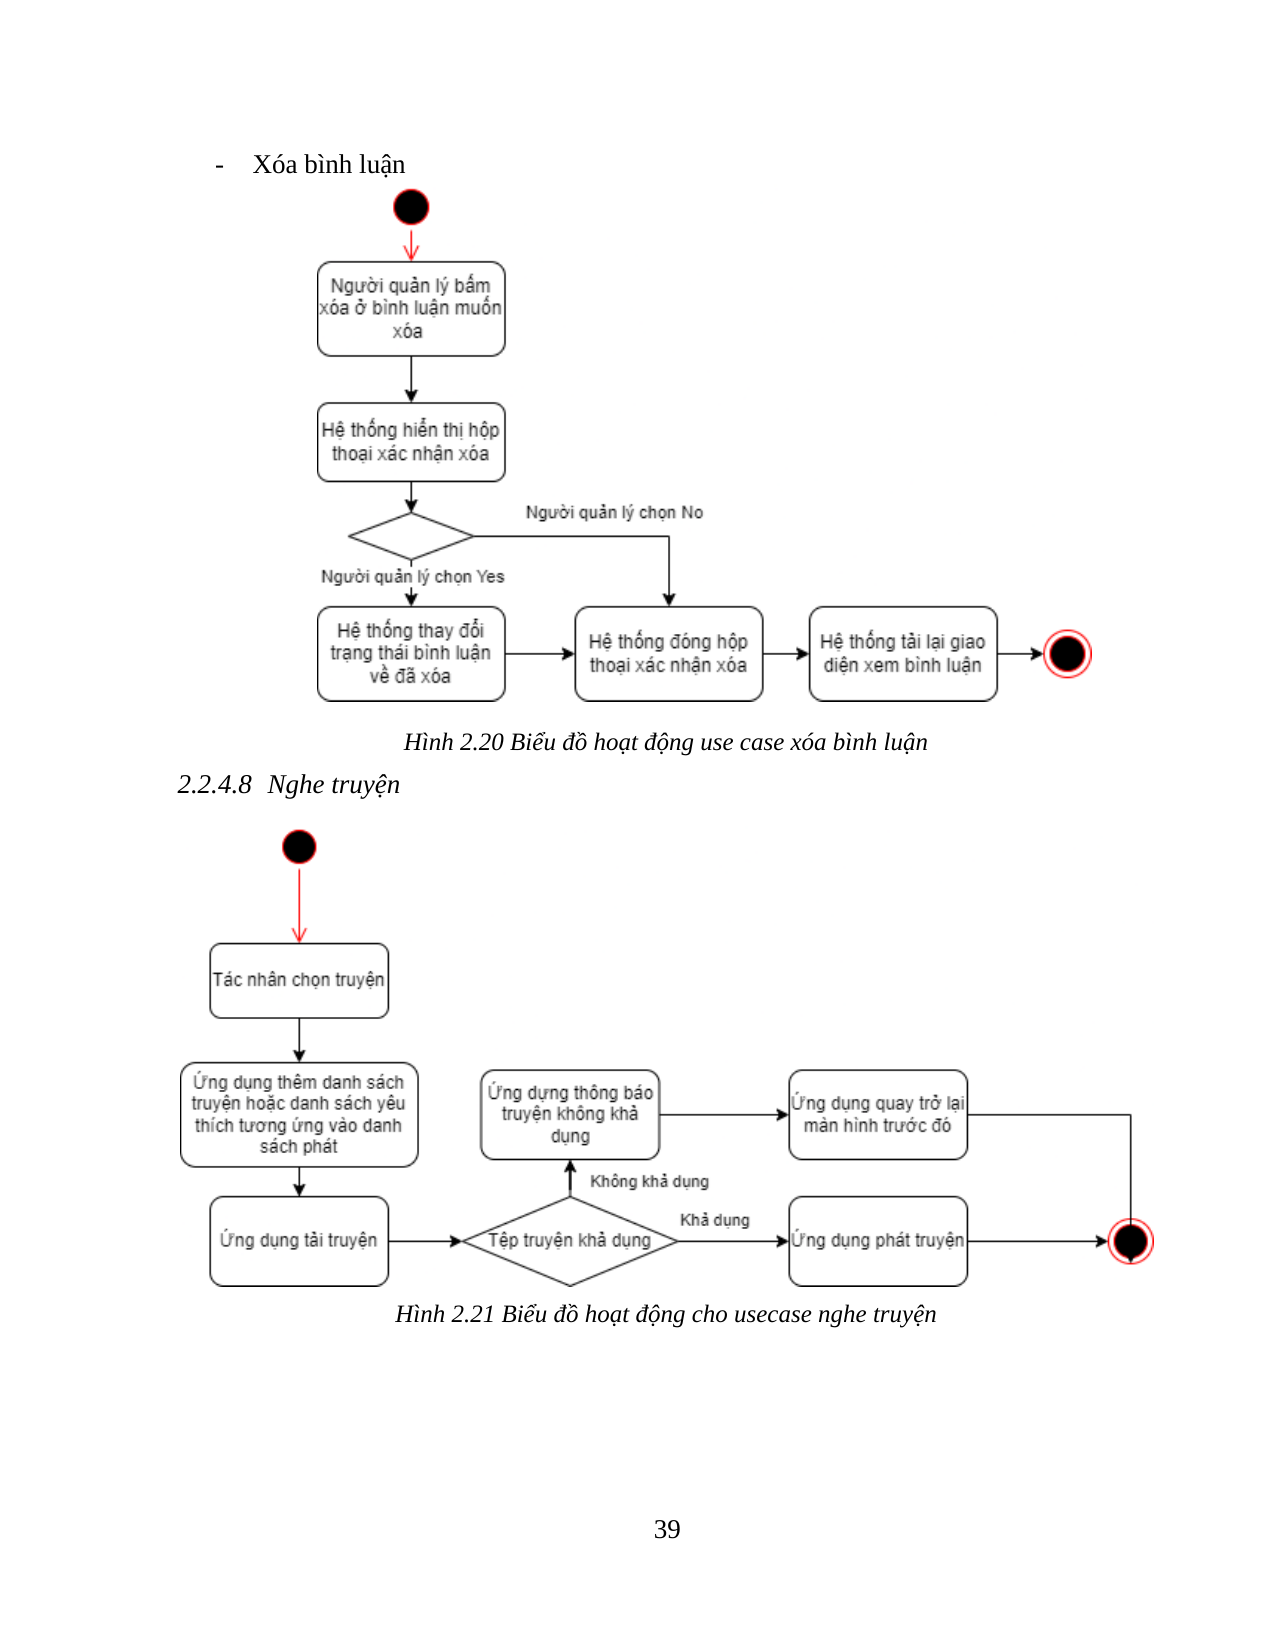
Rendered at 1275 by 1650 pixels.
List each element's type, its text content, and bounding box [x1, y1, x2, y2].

list Xóa bình luận [215, 148, 1157, 179]
subtitle Nghe truyện [177, 768, 1157, 799]
picture [317, 183, 1092, 702]
picture [180, 824, 1154, 1287]
